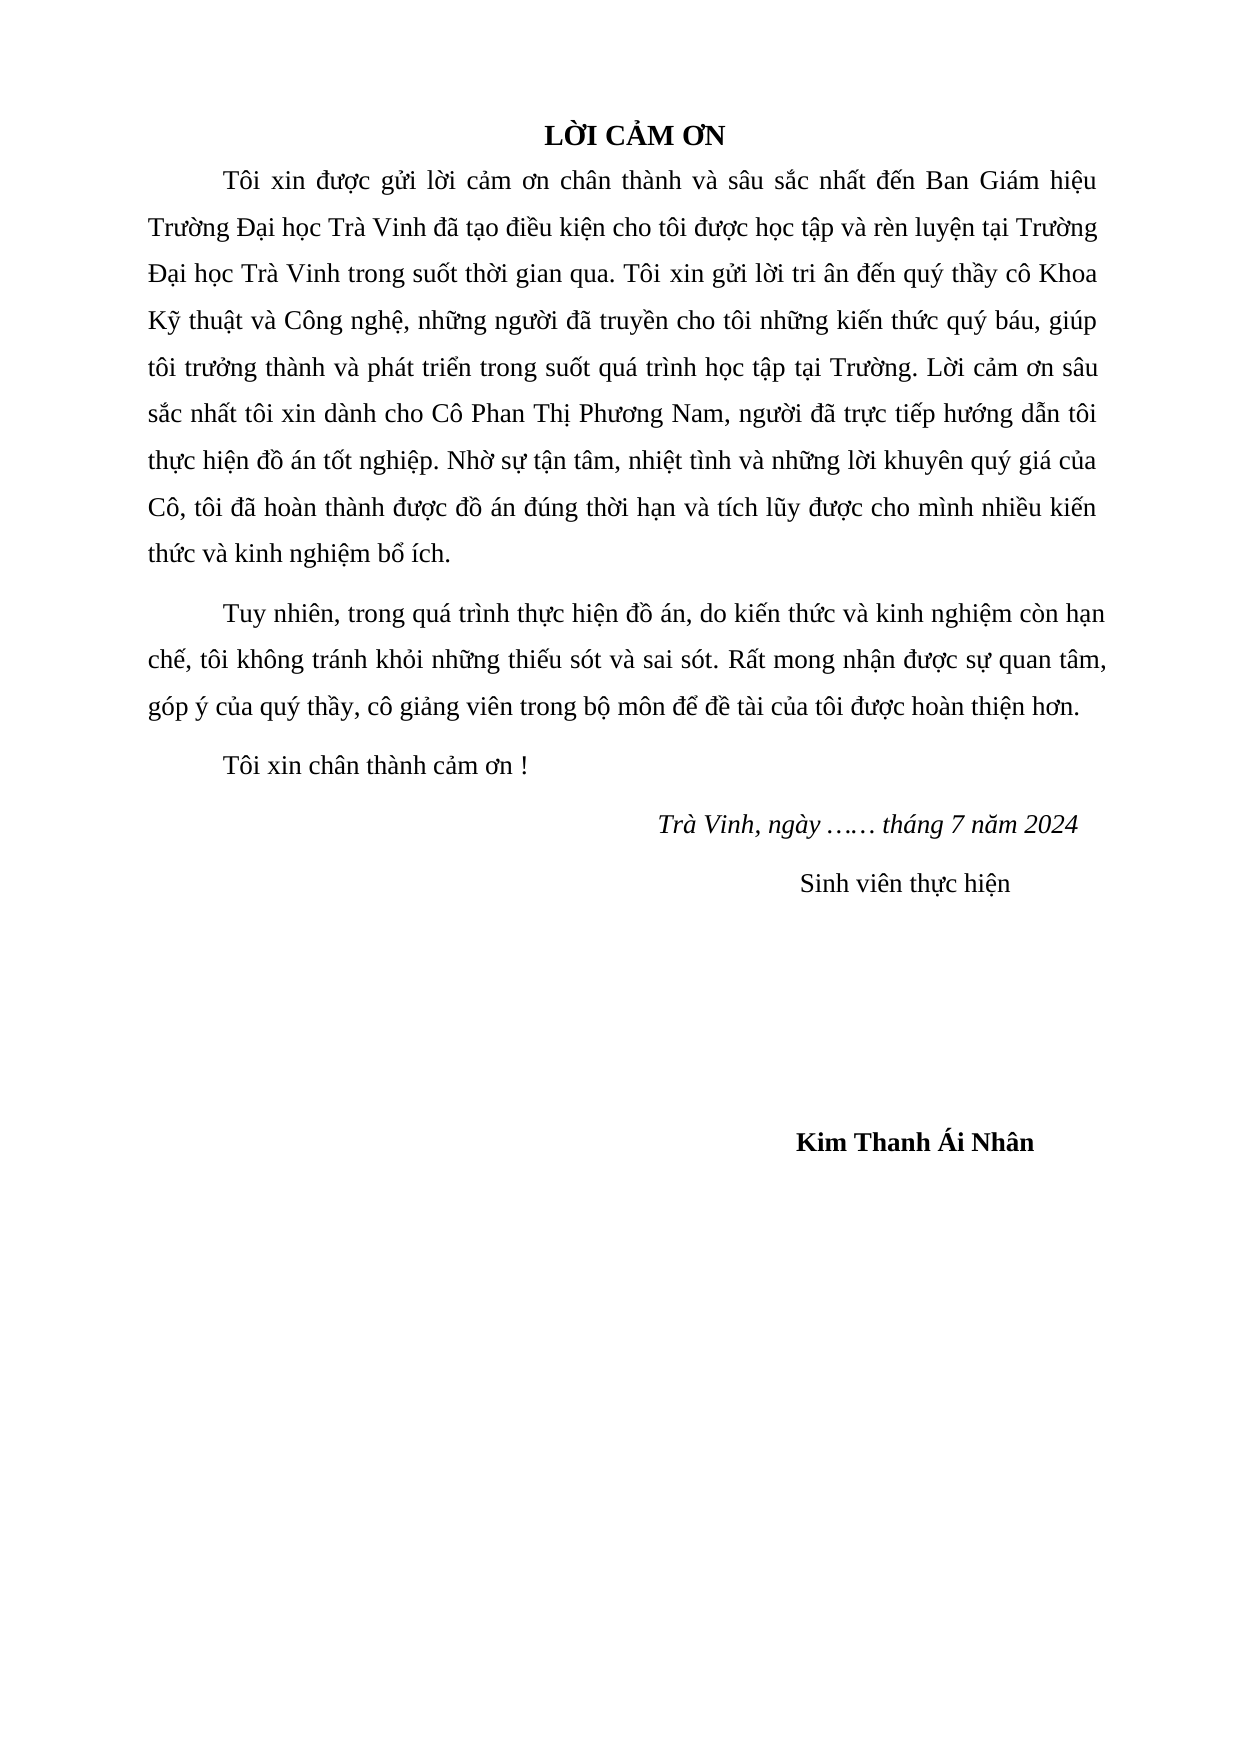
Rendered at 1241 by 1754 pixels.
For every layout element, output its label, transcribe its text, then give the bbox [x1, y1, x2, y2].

text Sinh viên thực hiện [654, 867, 1081, 899]
text Tôi xin được gửi lời cảm ơn chân thành và sâu sắc nhất đến Ban Giám hiệu Trường Đại học Trà Vinh đã tạo điều kiện cho tôi được học tập và rèn luyện tại Trường Đại học Trà Vinh trong suốt thời gian qua. Tôi xin gửi lời tri ân đến quý thầy cô Khoa Kỹ thuật và Công nghệ, những người đã truyền cho tôi những kiến thức quý báu, giúp tôi trưởng thành và phát triển trong suốt quá trình học tập tại Trường. Lời cảm ơn sâu sắc nhất tôi xin dành cho Cô Phan Thị Phương Nam, người đã trực tiếp hướng dẫn tôi thực hiện đồ án tốt nghiệp. Nhờ sự tận tâm, nhiệt tình và những lời khuyên quý giá của Cô, tôi đã hoàn thành được đồ án đúng thời hạn và tích lũy được cho mình nhiều kiến thức và kinh nghiệm bổ ích. [148, 164, 1098, 569]
text Kim Thanh Ái Nhân [654, 1126, 1081, 1157]
text Tuy nhiên, trong quá trình thực hiện đồ án, do kiến thức và kinh nghiệm còn hạn chế, tôi không tránh khỏi những thiếu sót và sai sót. Rất mong nhận được sự quan tâm, góp ý của quý thầy, cô giảng viên trong bộ môn để đề tài của tôi được hoàn thiện hơn. [148, 597, 1107, 721]
text Trà Vinh, ngày …… tháng 7 năm 2024 [148, 808, 1081, 839]
text LỜI CẢM ƠN [148, 118, 1122, 152]
text Tôi xin chân thành cảm ơn ! [148, 749, 1098, 780]
